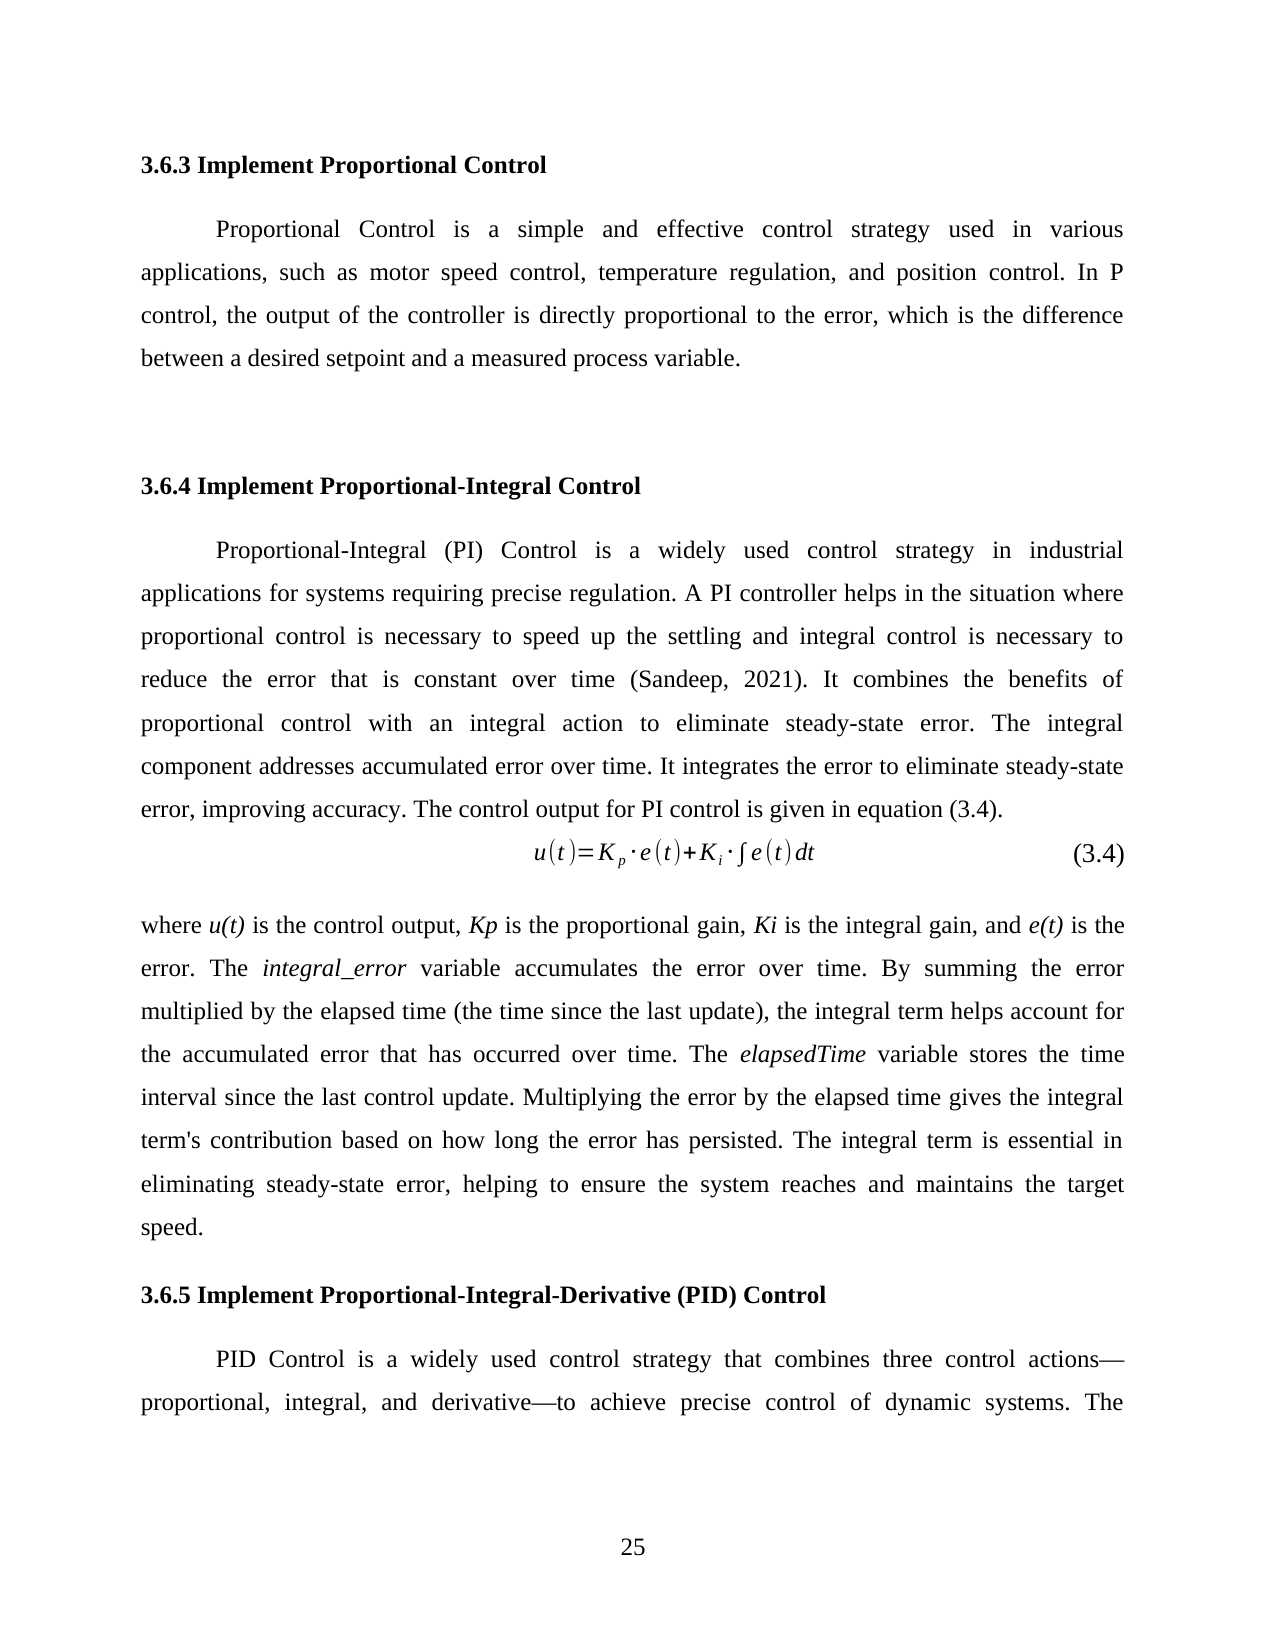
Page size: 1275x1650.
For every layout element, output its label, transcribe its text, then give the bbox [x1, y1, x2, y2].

text Proportional-Integral (PI) Control is a widely used control strategy in industrial applications for systems requiring precise regulation. A PI controller helps in the situation where proportional control is necessary to speed up the settling and integral control is necessary to reduce the error that is constant over time (Sandeep, 2021). It combines the benefits of proportional control with an integral action to eliminate steady-state error. The integral component addresses accumulated error over time. It integrates the error to eliminate steady-state error, improving accuracy. The control output for PI control is given in equation (3.4). [141, 535, 1125, 823]
text (3.4) [141, 837, 1125, 869]
subtitle 3.6.3 Implement Proportional Control [141, 150, 1125, 179]
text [141, 1344, 1125, 1416]
subtitle 3.6.4 Implement Proportional-Integral Control [141, 471, 1125, 500]
subtitle 3.6.5 Implement Proportional-Integral-Derivative (PID) Control [141, 1280, 1125, 1309]
text where u(t) is the control output, Kp​ is the proportional gain, Ki is the integral gain, and e(t) is the error. The integral_error variable accumulates the error over time. By summing the error multiplied by the elapsed time (the time since the last update), the integral term helps account for the accumulated error that has occurred over time. The elapsedTime variable stores the time interval since the last control update. Multiplying the error by the elapsed time gives the integral term's contribution based on how long the error has persisted. The integral term is essential in eliminating steady-state error, helping to ensure the system reaches and maintains the target speed. [141, 910, 1125, 1241]
text Proportional Control is a simple and effective control strategy used in various applications, such as motor speed control, temperature regulation, and position control. In P control, the output of the controller is directly proportional to the error, which is the difference between a desired setpoint and a measured process variable. [141, 214, 1125, 372]
